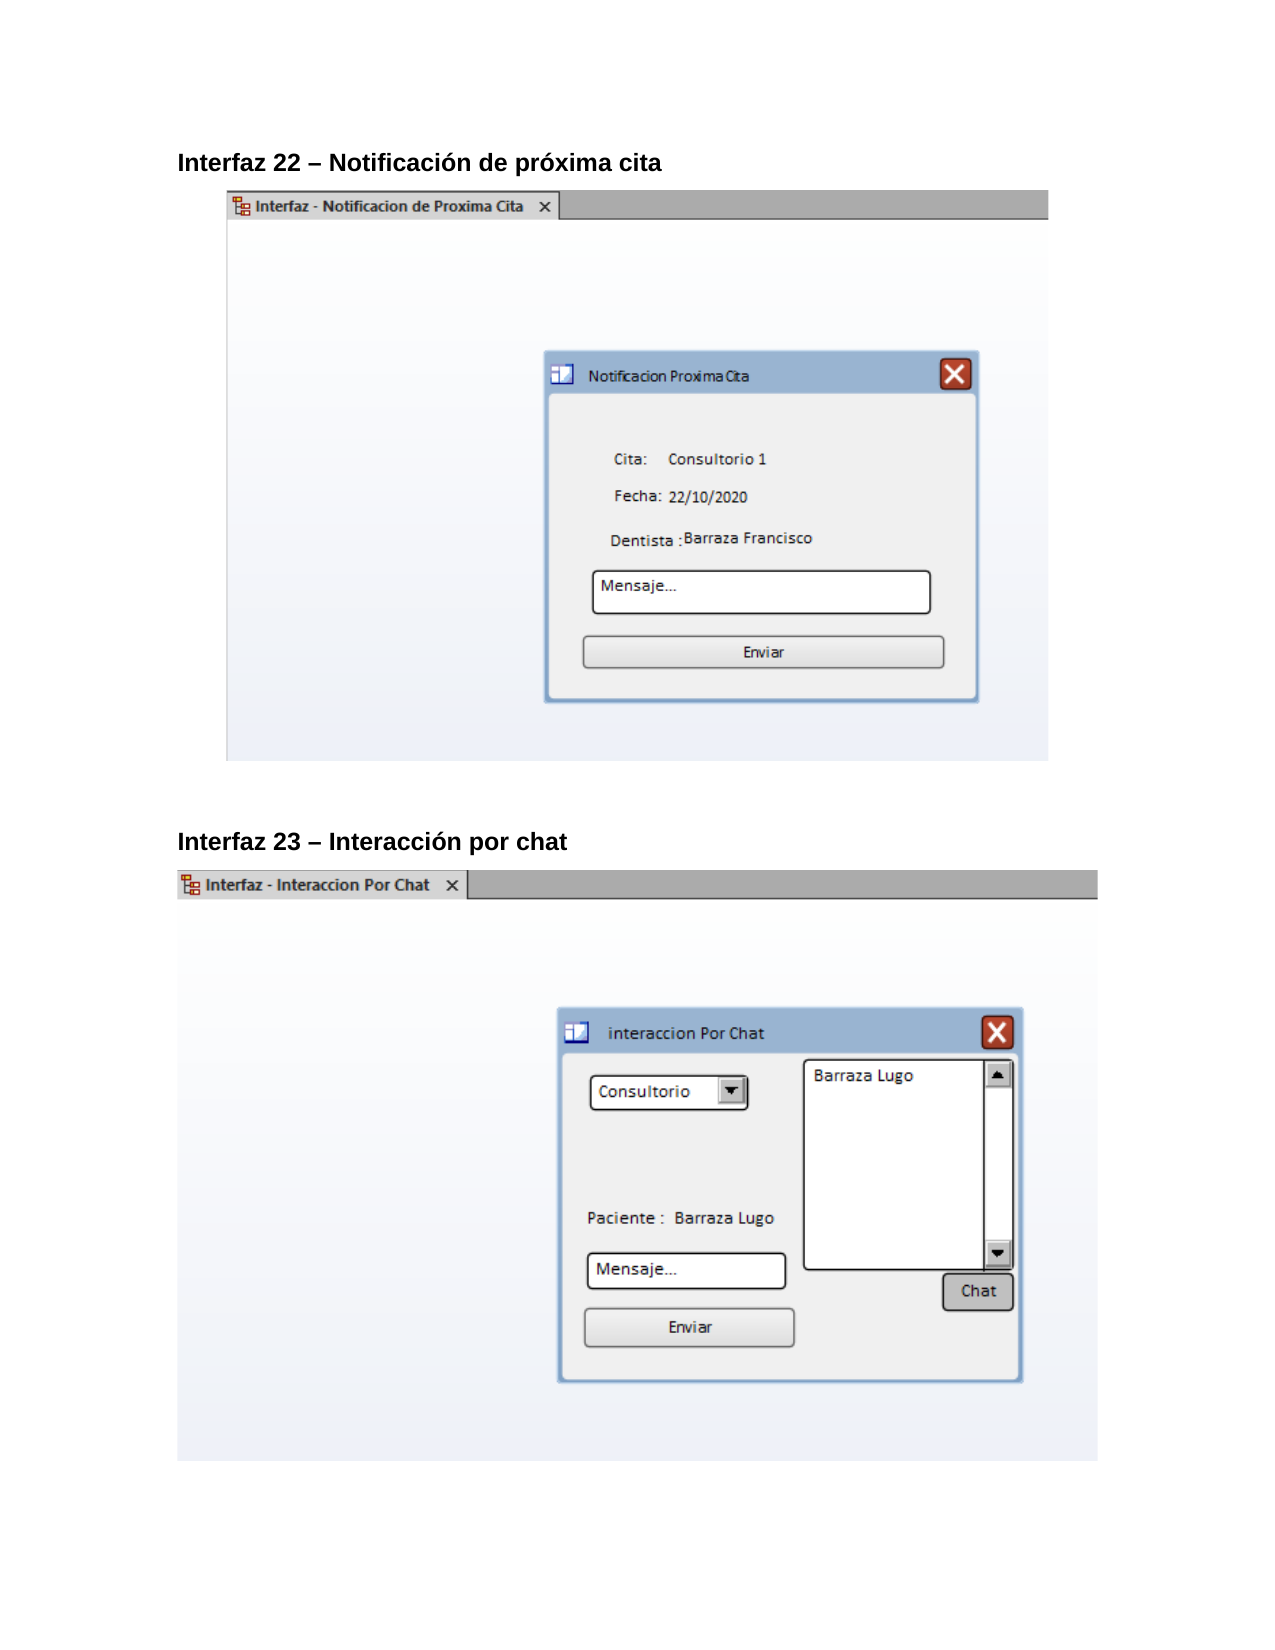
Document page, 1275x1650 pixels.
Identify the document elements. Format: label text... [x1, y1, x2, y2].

subtitle Interfaz 22 – Notificación de próxima cita [177, 148, 1098, 176]
picture [177, 870, 1098, 1461]
picture [226, 190, 1049, 761]
subtitle Interfaz 23 – Interacción por chat [177, 827, 1098, 856]
